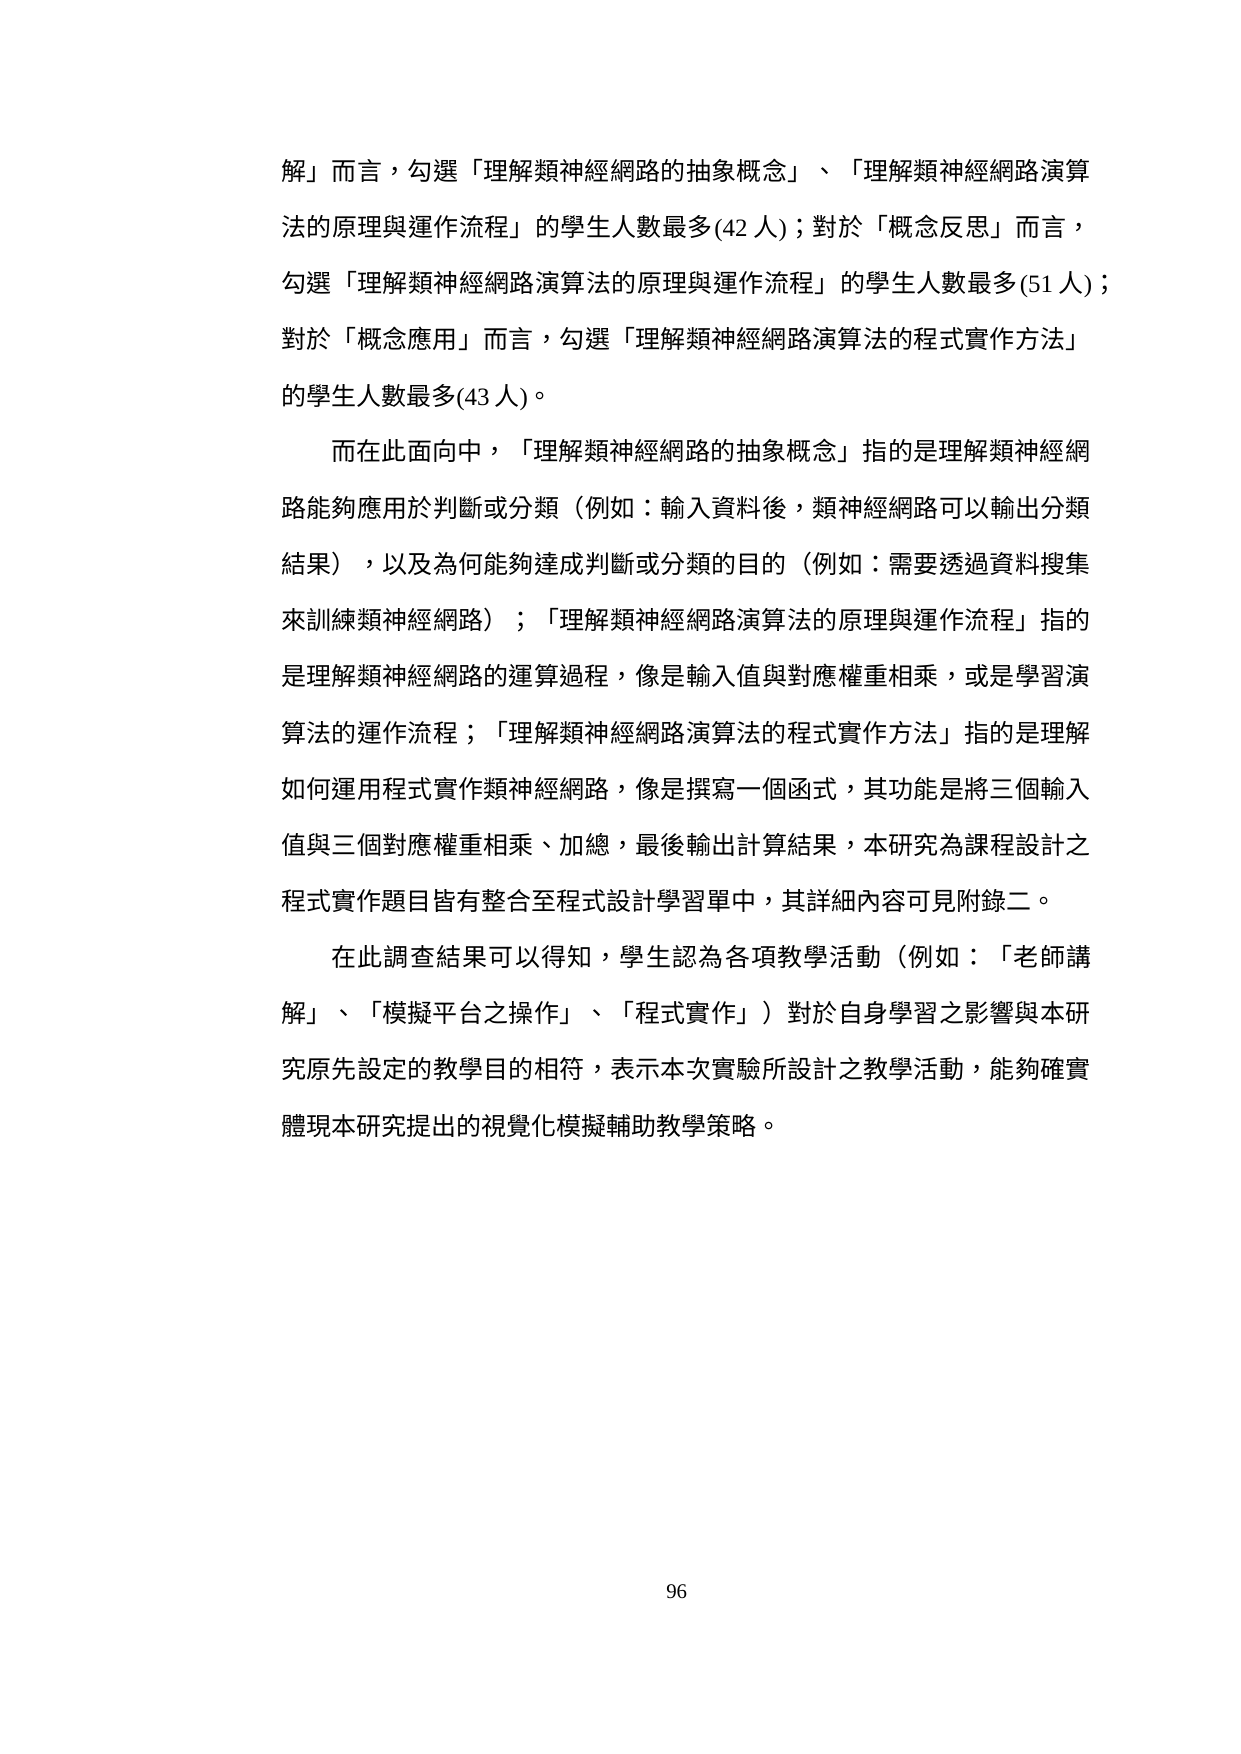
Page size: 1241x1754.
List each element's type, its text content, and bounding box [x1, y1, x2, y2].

text 而在此面向中，「理解類神經網路的抽象概念」指的是理解類神經網路能夠應用於判斷或分類（例如：輸入資料後，類神經網路可以輸出分類結果），以及為何能夠達成判斷或分類的目的（例如：需要透過資料搜集來訓練類神經網路）；「理解類神經網路演算法的原理與運作流程」指的是理解類神經網路的運算過程，像是輸入值與對應權重相乘，或是學習演算法的運作流程；「理解類神經網路演算法的程式實作方法」指的是理解如何運用程式實作類神經網路，像是撰寫一個函式，其功能是將三個輸入值與三個對應權重相乘、加總，最後輸出計算結果，本研究為課程設計之程式實作題目皆有整合至程式設計學習單中，其詳細內容可見附錄二。 [281, 431, 1092, 919]
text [281, 151, 1092, 413]
text 在此調查結果可以得知，學生認為各項教學活動（例如：「老師講解」、「模擬平台之操作」、「程式實作」）對於自身學習之影響與本研究原先設定的教學目的相符，表示本次實驗所設計之教學活動，能夠確實體現本研究提出的視覺化模擬輔助教學策略。 [281, 937, 1092, 1143]
